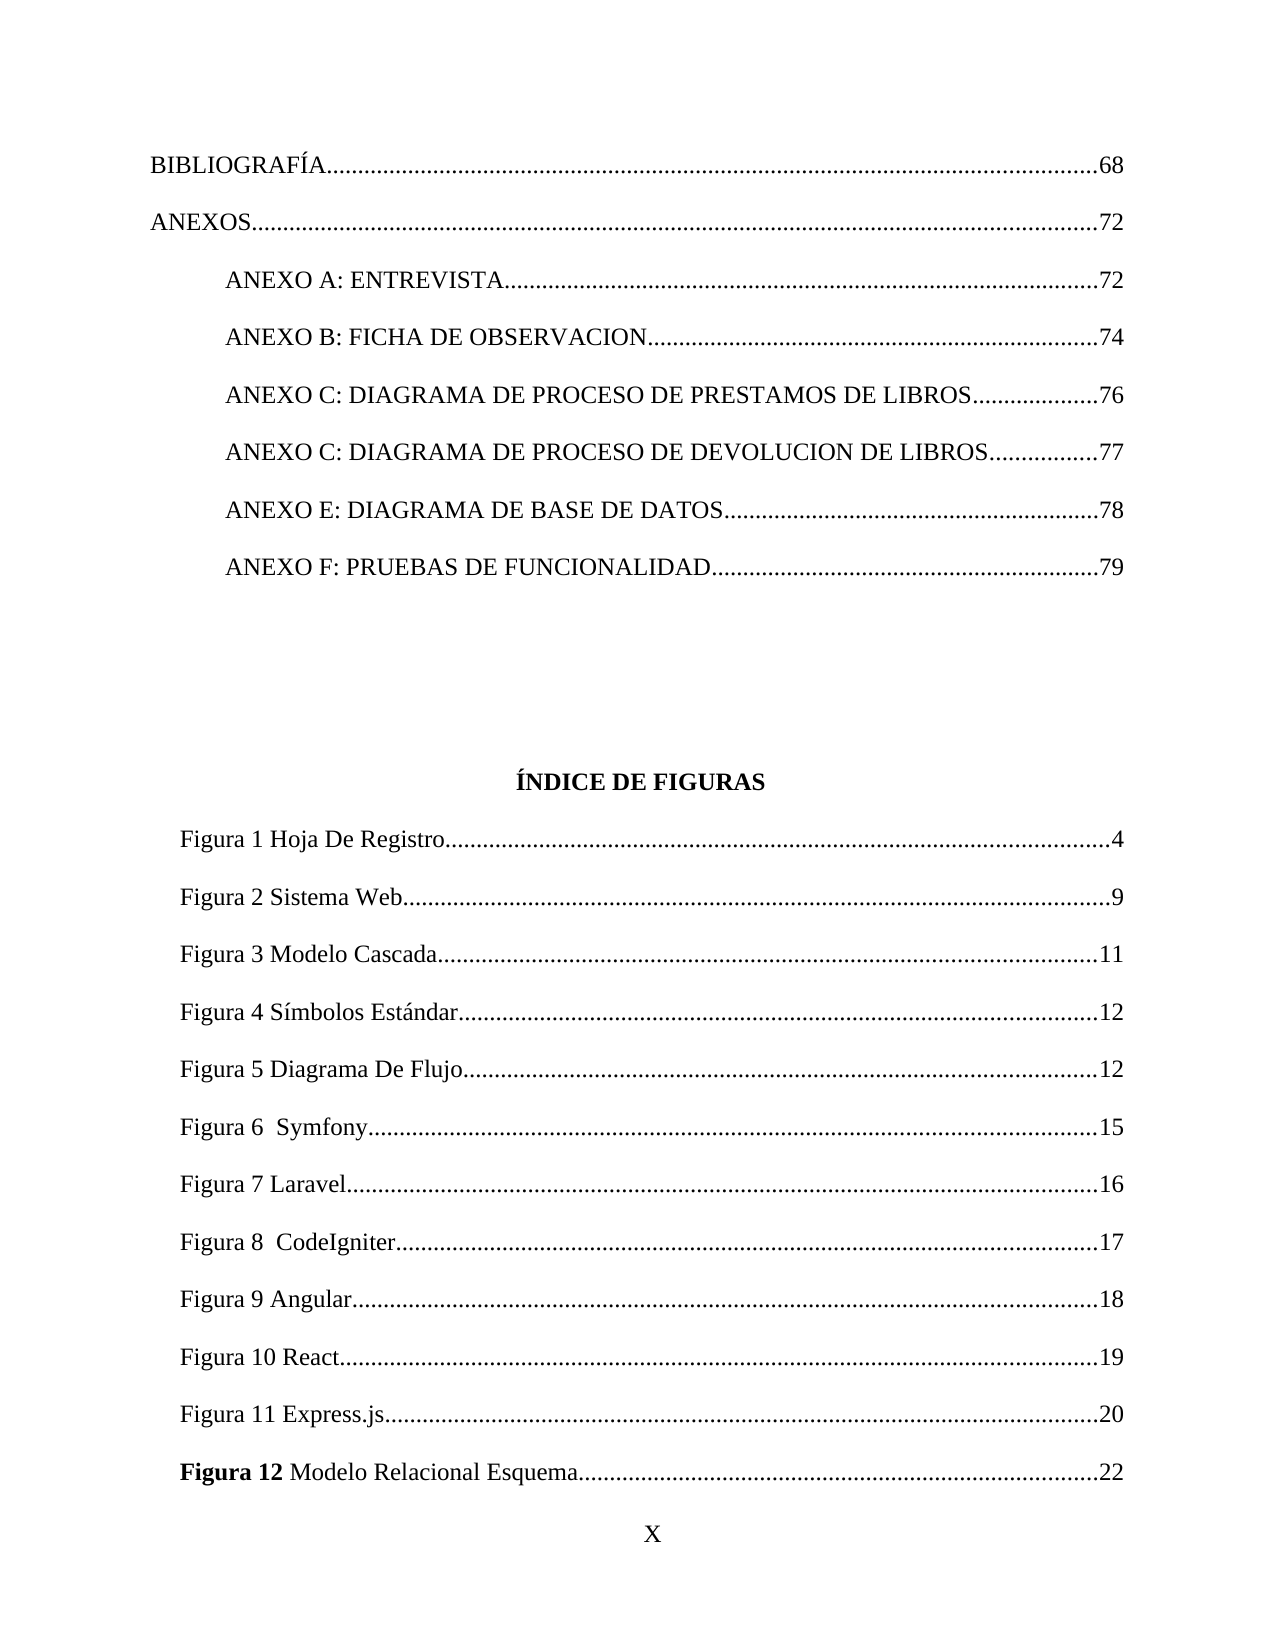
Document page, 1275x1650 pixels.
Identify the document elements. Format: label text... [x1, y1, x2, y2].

text Figura 1 Hoja De Registro 4 [150, 824, 1125, 853]
text Figura 8 CodeIgniter 17 [150, 1227, 1125, 1255]
text Figura 11 Express.js 20 [150, 1399, 1125, 1428]
text Figura 7 Laravel 16 [150, 1169, 1125, 1198]
text Figura 9 Angular 18 [150, 1284, 1125, 1313]
text Figura 3 Modelo Cascada 11 [150, 939, 1125, 968]
text Figura 4 Símbolos Estándar 12 [150, 997, 1125, 1025]
text Figura 12 Modelo Relacional Esquema 22 [150, 1457, 1125, 1485]
text Figura 5 Diagrama De Flujo 12 [150, 1054, 1125, 1083]
subtitle ÍNDICE DE FIGURAS [150, 767, 1125, 795]
text Figura 10 React 19 [150, 1342, 1125, 1370]
text Figura 2 Sistema Web 9 [150, 882, 1125, 910]
text Figura 6 Symfony 15 [150, 1112, 1125, 1140]
